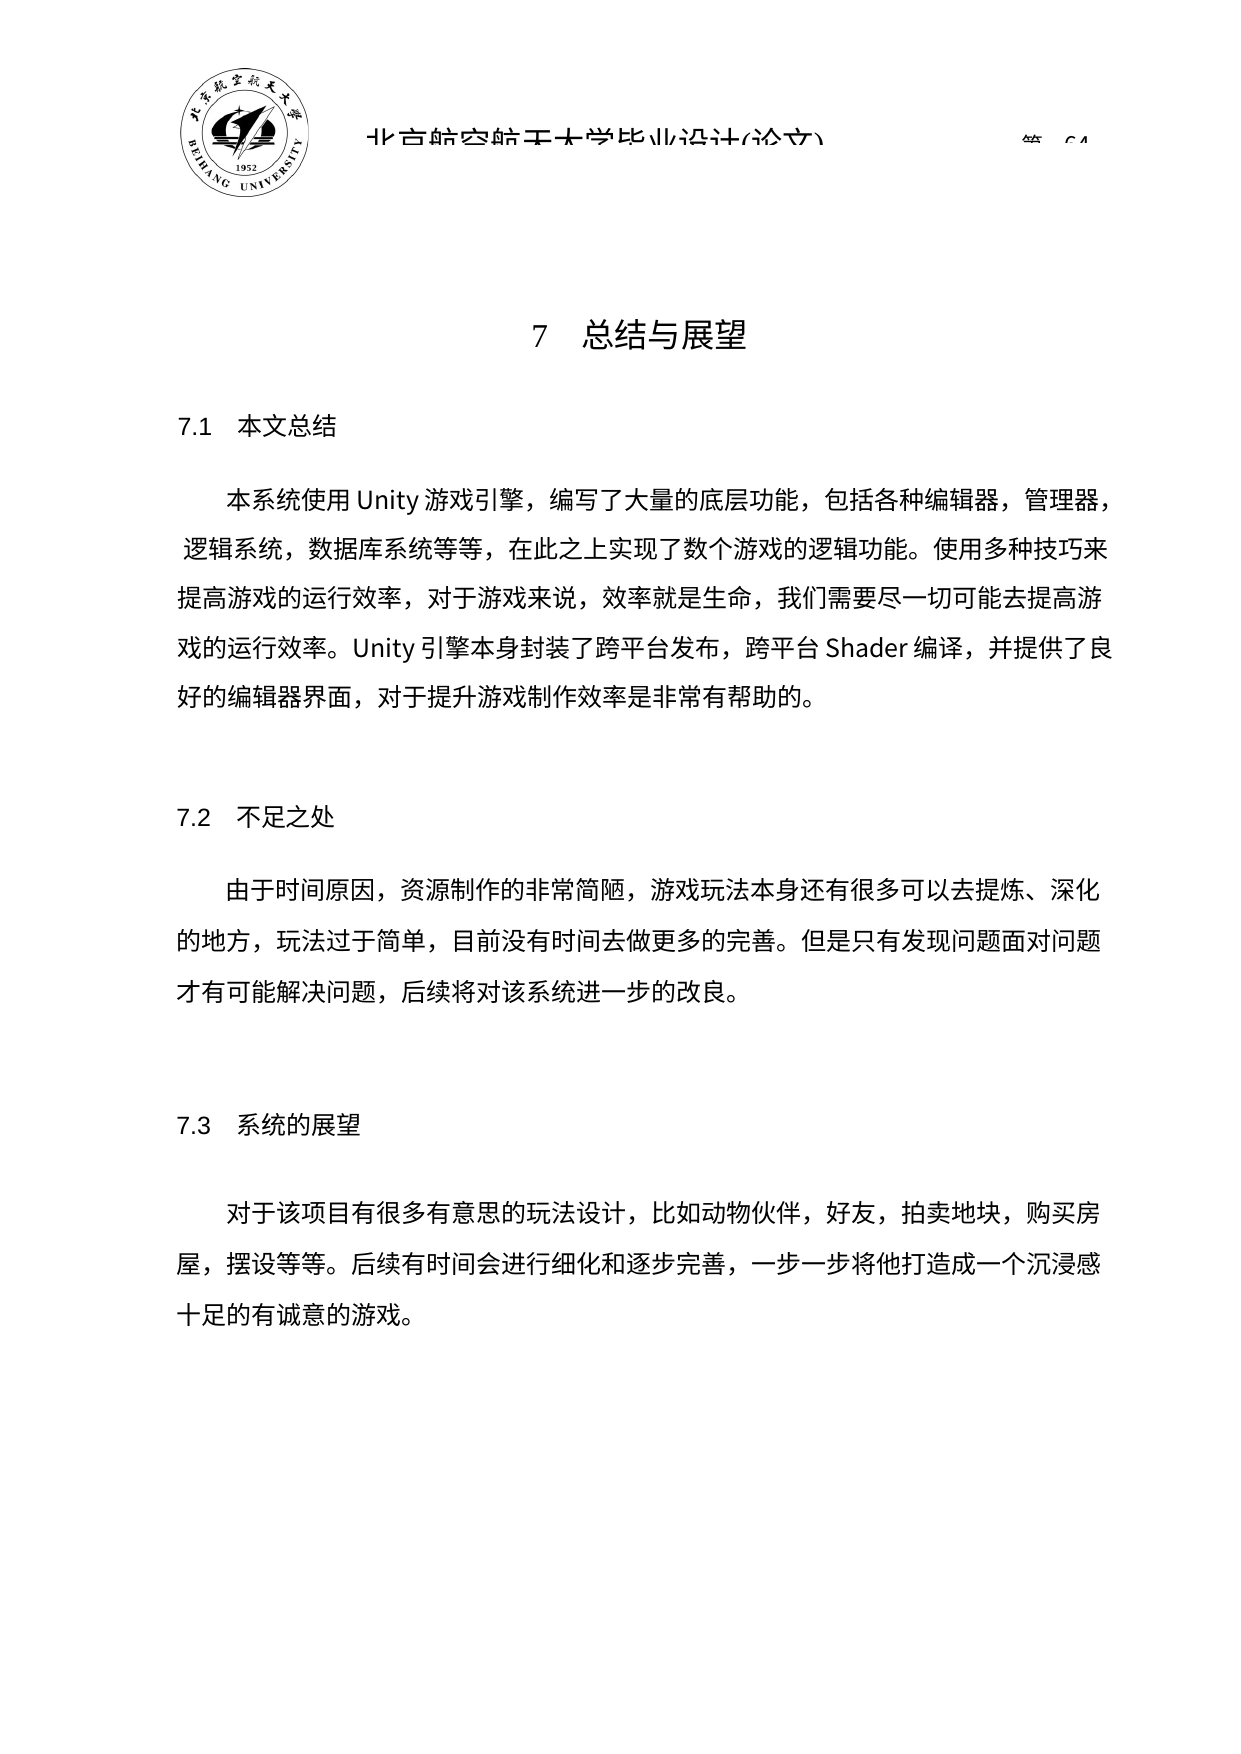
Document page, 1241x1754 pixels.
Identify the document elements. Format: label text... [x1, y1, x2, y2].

text 本系统使用Unity游戏引擎，编写了大量的底层功能，包括各种编辑器，管理器， 逻辑系统，数据库系统等等，在此之上实现了数个游戏的逻辑功能。使用多种技巧来提高游戏的运行效率，对于游戏来说，效率就是生命，我们需要尽一切可能去提高游戏的运行效率。Unity引擎本身封装了跨平台发布，跨平台Shader编译，并提供了良好的编辑器界面，对于提升游戏制作效率是非常有帮助的。 [177, 480, 1115, 713]
picture [180, 68, 309, 197]
subtitle 总结与展望 [531, 308, 1240, 357]
text 对于该项目有很多有意思的玩法设计，比如动物伙伴，好友，拍卖地块，购买房屋，摆设等等。后续有时间会进行细化和逐步完善，一步一步将他打造成一个沉浸感十足的有诚意的游戏。 [176, 1193, 1101, 1332]
list 本文总结 [177, 406, 1240, 442]
text 由于时间原因，资源制作的非常简陋，游戏玩法本身还有很多可以去提炼、深化的地方，玩法过于简单，目前没有时间去做更多的完善。但是只有发现问题面对问题才有可能解决问题，后续将对该系统进一步的改良。 [176, 871, 1101, 1008]
list 不足之处 [176, 798, 1240, 834]
list 系统的展望 [176, 1105, 1240, 1142]
